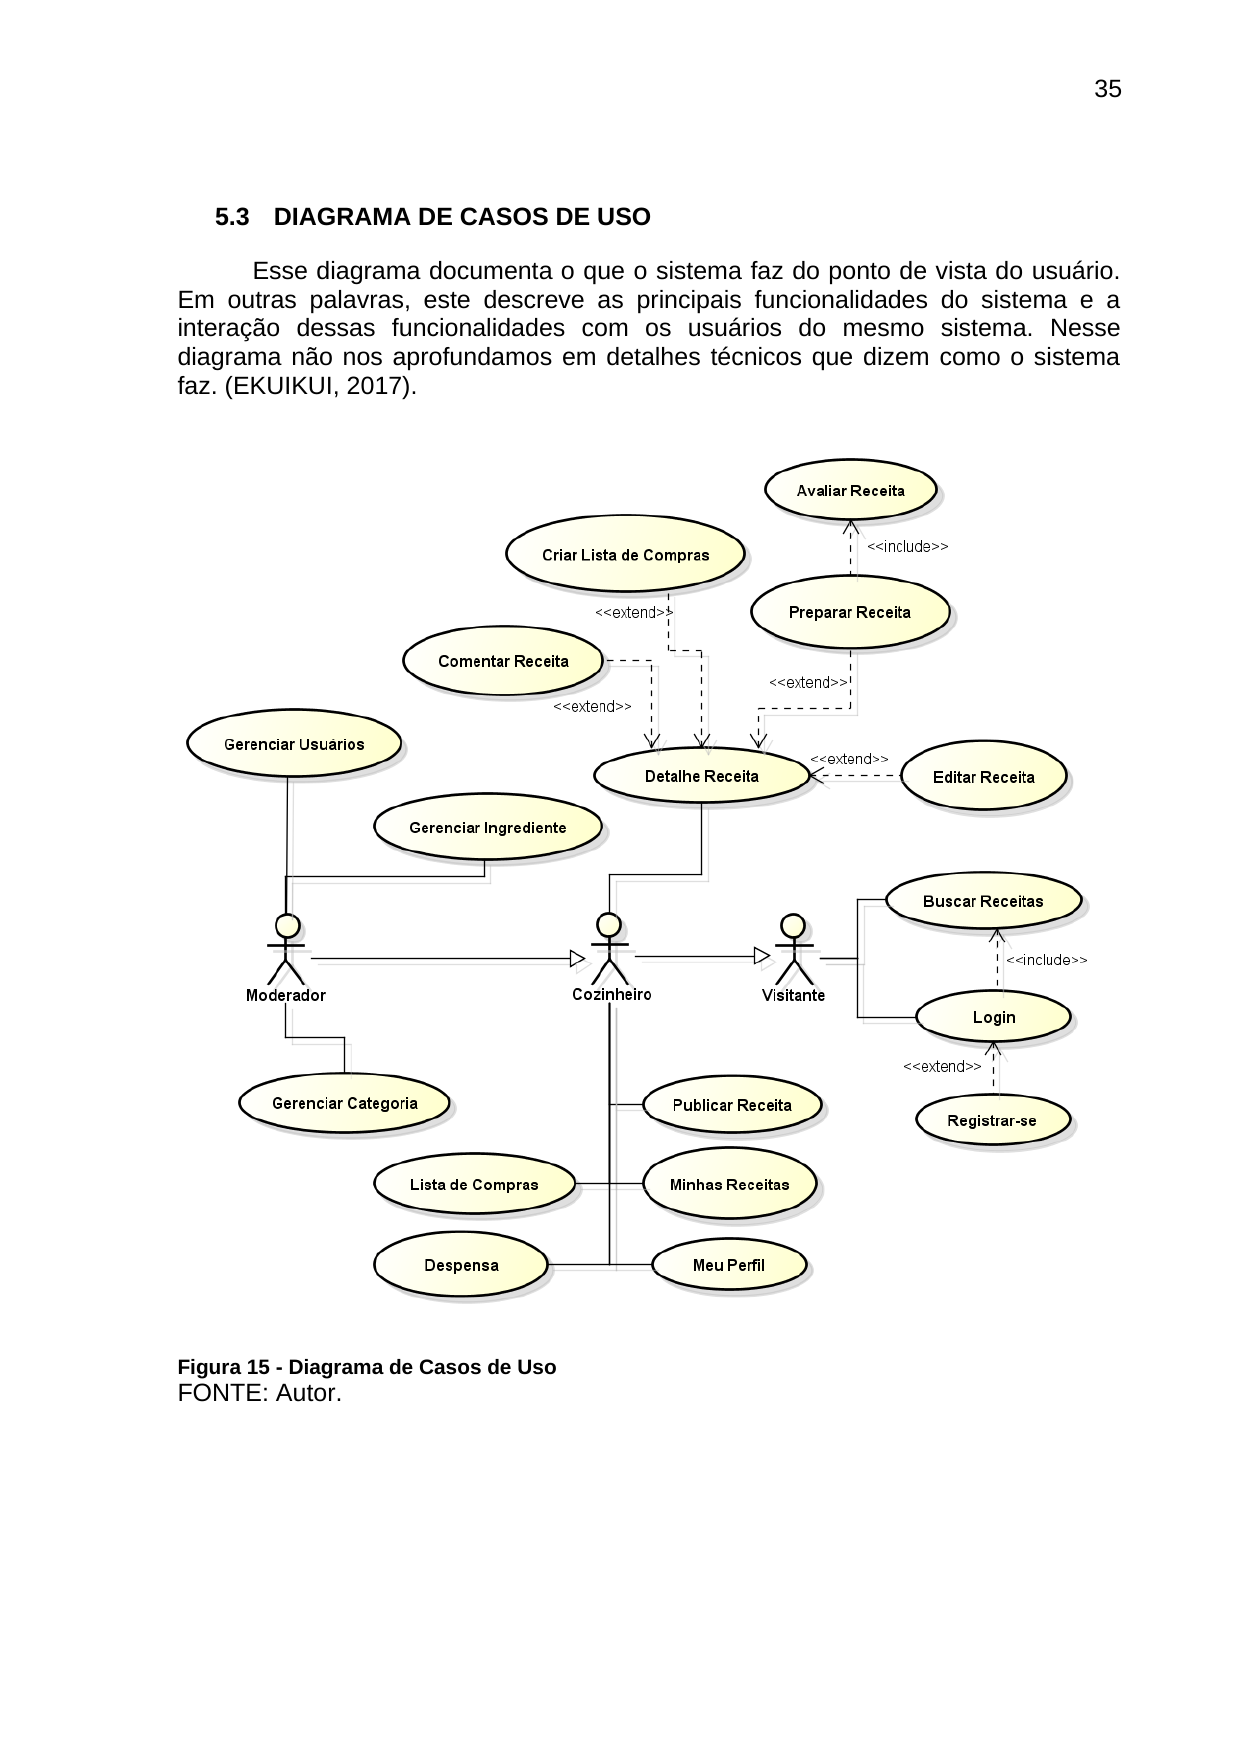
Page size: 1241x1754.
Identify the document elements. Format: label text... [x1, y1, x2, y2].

picture [177, 449, 1123, 1320]
text Figura 15 - Diagrama de Casos de Uso [177, 1354, 1122, 1378]
text FONTE: Autor. [177, 1378, 1122, 1407]
subtitle DIAGRAMA DE CASOS DE USO [215, 202, 1122, 231]
text Esse diagrama documenta o que o sistema faz do ponto de vista do usuário. Em outras palavras, este descreve as principais funcionalidades do sistema e a interação dessas funcionalidades com os usuários do mesmo sistema. Nesse diagrama não nos aprofundamos em detalhes técnicos que dizem como o sistema faz. (EKUIKUI, 2017). [177, 256, 1122, 400]
